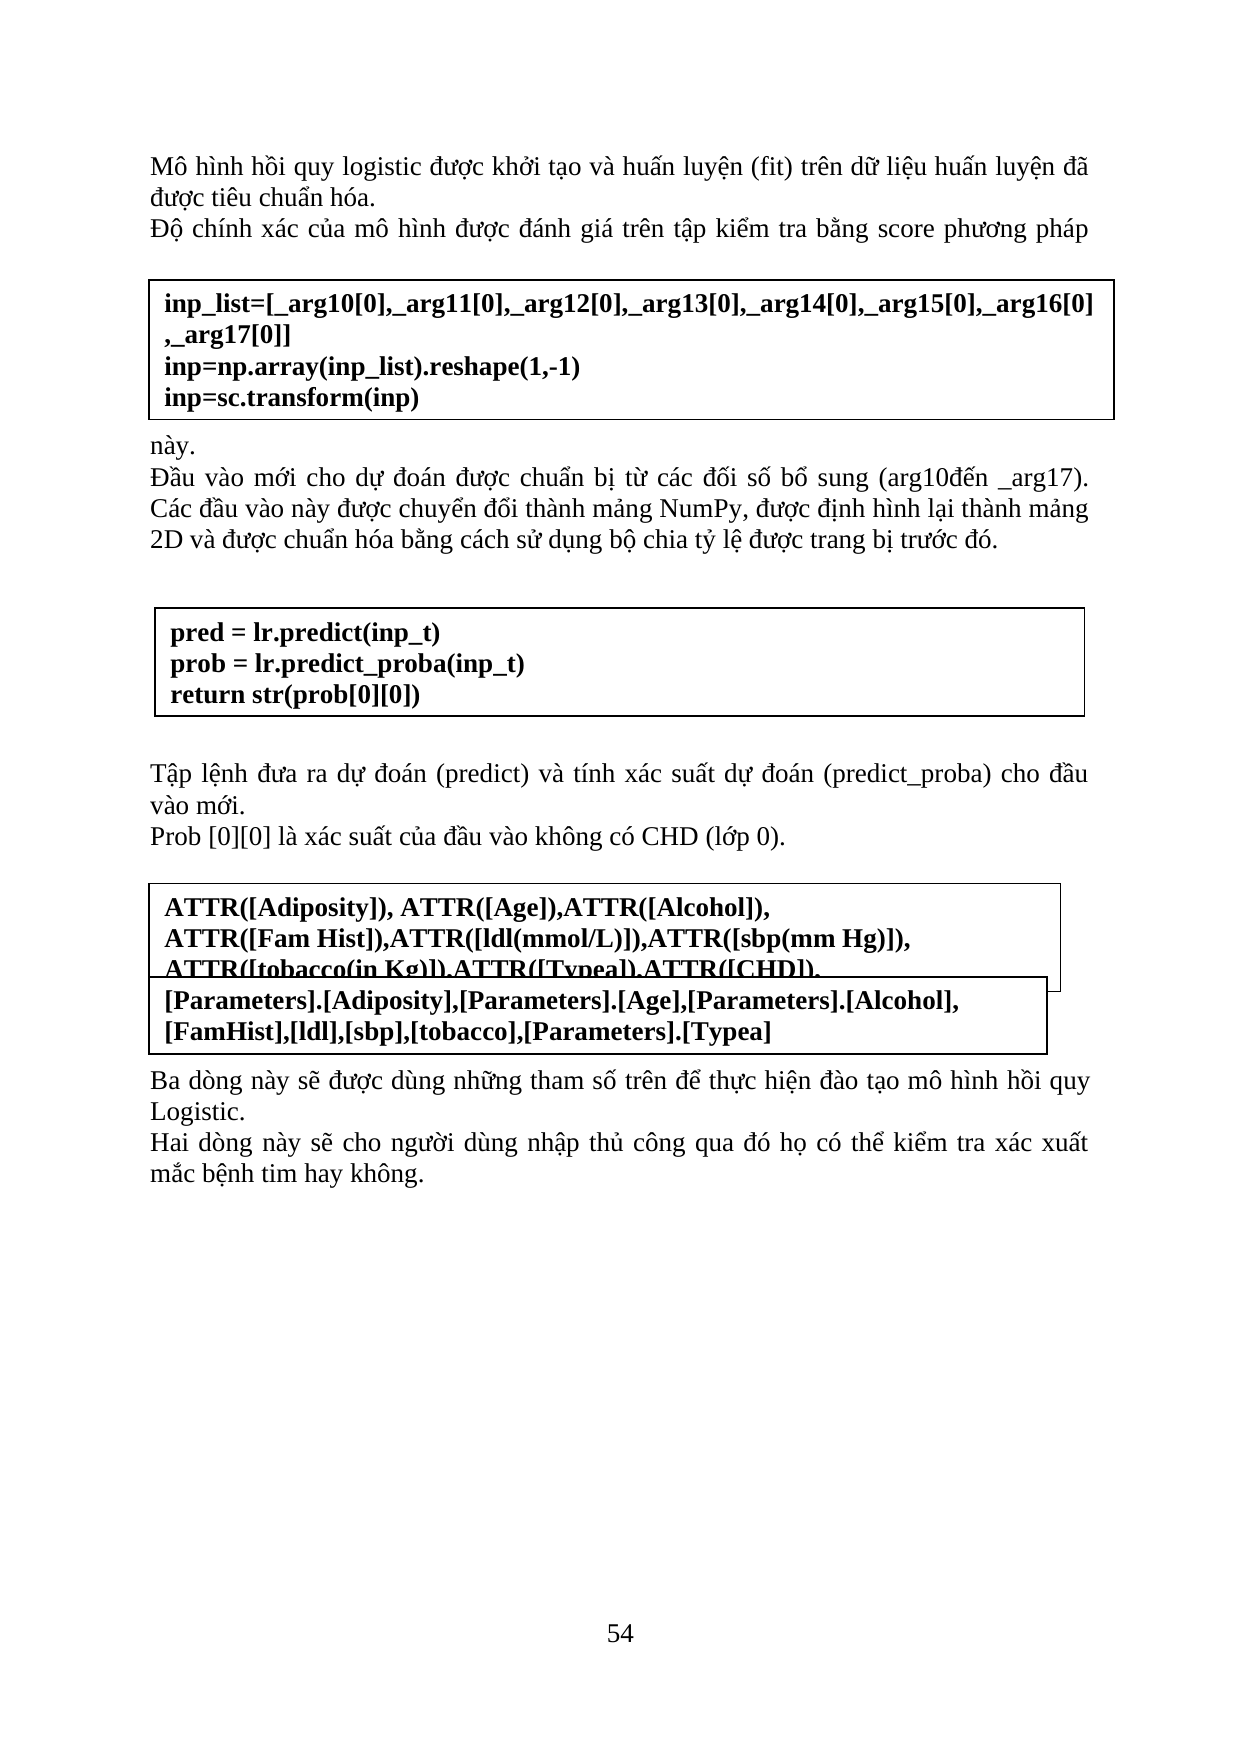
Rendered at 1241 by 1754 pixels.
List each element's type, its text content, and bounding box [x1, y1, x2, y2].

text Mô hình hồi quy logistic được khởi tạo và huấn luyện (fit) trên dữ liệu huấn luyện đã được tiêu chuẩn hóa. [150, 150, 1090, 212]
text Tập lệnh đưa ra dự đoán (predict) và tính xác suất dự đoán (predict_proba) cho đầu vào mới. [150, 758, 1090, 820]
text Đầu vào mới cho dự đoán được chuẩn bị từ các đối số bổ sung (arg10đến _arg17). Các đầu vào này được chuyển đổi thành mảng NumPy, được định hình lại thành mảng 2D và được chuẩn hóa bằng cách sử dụng bộ chia tỷ lệ được trang bị trước đó. [150, 461, 1090, 554]
text Ba dòng này sẽ được dùng những tham số trên để thực hiện đào tạo mô hình hồi quy Logistic. [150, 882, 1090, 1126]
text Độ chính xác của mô hình được đánh giá trên tập kiểm tra bằng score phương pháp này. [150, 212, 1090, 279]
text Hai dòng này sẽ cho người dùng nhập thủ công qua đó họ có thể kiểm tra xác xuất mắc bệnh tim hay không. [150, 1126, 1090, 1189]
text Độ chính xác của mô hình được đánh giá trên tập kiểm tra bằng score phương pháp này. [150, 420, 1090, 461]
text Prob [0][0] là xác suất của đầu vào không có CHD (lớp 0). [150, 820, 1090, 851]
